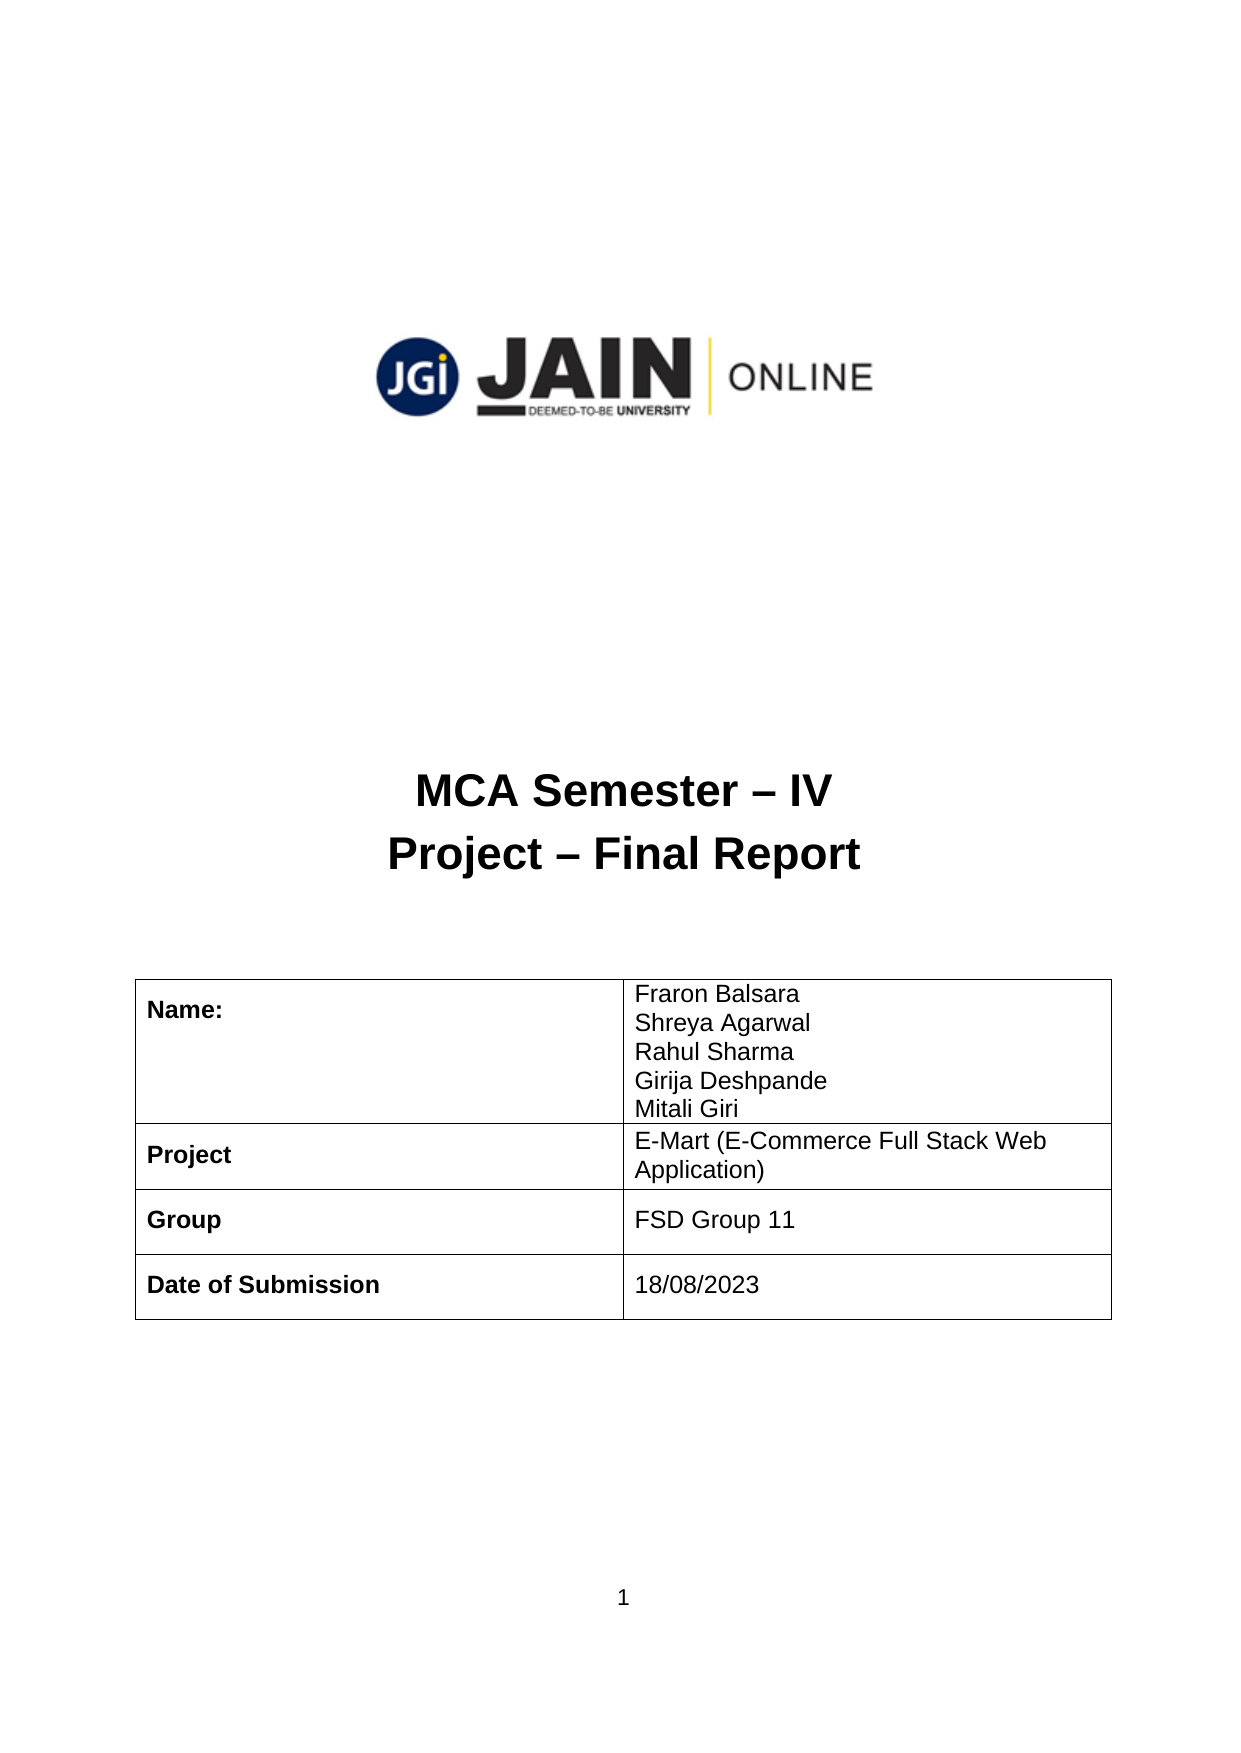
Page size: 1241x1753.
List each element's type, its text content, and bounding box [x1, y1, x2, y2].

table_cell FSD Group 11 [624, 1190, 1111, 1254]
title MCA Semester – IV [103, 763, 1144, 816]
table_header Name: [136, 980, 623, 1123]
picture [355, 303, 893, 451]
table_cell 18/08/2023 [624, 1255, 1111, 1319]
title Project – Final Report [103, 826, 1144, 879]
table_cell E-Mart (E-Commerce Full Stack Web Application) [624, 1124, 1111, 1188]
table_header Fraron Balsara Shreya Agarwal Rahul Sharma Girija Deshpande Mitali Giri [624, 980, 1111, 1123]
table_cell Project [136, 1124, 623, 1188]
table_cell Date of Submission [136, 1255, 623, 1319]
table_cell Group [136, 1190, 623, 1254]
